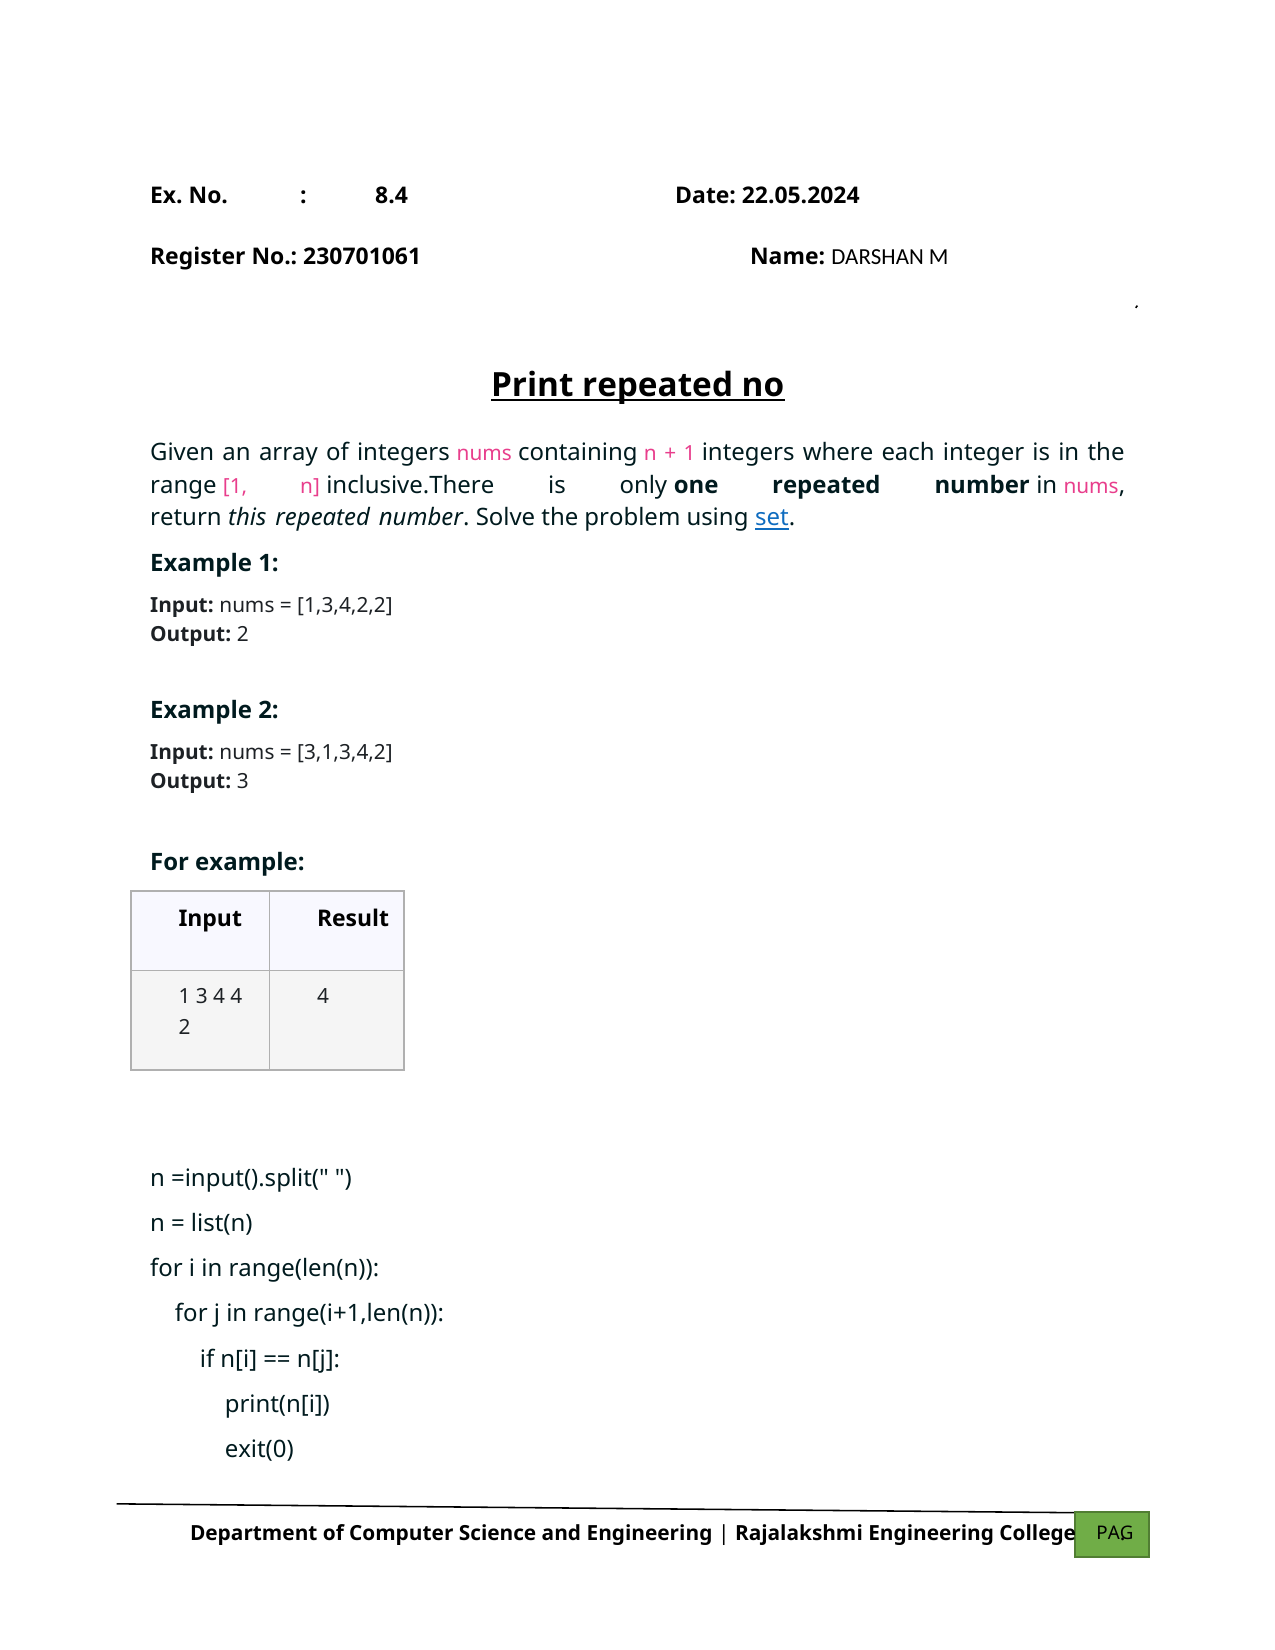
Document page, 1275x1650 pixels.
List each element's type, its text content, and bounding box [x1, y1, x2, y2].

text Register No.: 230701061 Name: DARSHAN M [150, 239, 1125, 271]
text if n[i] == n[j]: [150, 1341, 1125, 1374]
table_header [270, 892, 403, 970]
text Example 1: [150, 545, 1125, 578]
text Output: 2 [150, 619, 1125, 647]
text For example: [150, 845, 1125, 877]
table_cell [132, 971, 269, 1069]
text Input: nums = [1,3,4,2,2] [150, 590, 1125, 619]
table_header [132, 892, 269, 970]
text Example 2: [150, 692, 1125, 725]
text Ex. No. : 8.4 Date: 22.05.2024 [150, 179, 1125, 210]
text for i in range(len(n)): [150, 1251, 1125, 1284]
text n = list(n) [150, 1206, 1125, 1239]
text n =input().split(" ") [150, 1161, 1125, 1193]
text exit(0) [150, 1432, 1125, 1464]
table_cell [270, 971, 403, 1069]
text Given an array of integers nums containing n + 1 integers where each integer is in the range [1, n] inclusive.There is only one repeated number in nums, return this repeated number. Solve the problem using set. [150, 435, 1125, 533]
text print(n[i]) [150, 1386, 1125, 1419]
text Output: 3 [150, 766, 1125, 794]
text Print repeated no [150, 360, 1125, 406]
text for j in range(i+1,len(n)): [150, 1296, 1125, 1329]
text Input: nums = [3,1,3,4,2] [150, 737, 1125, 766]
